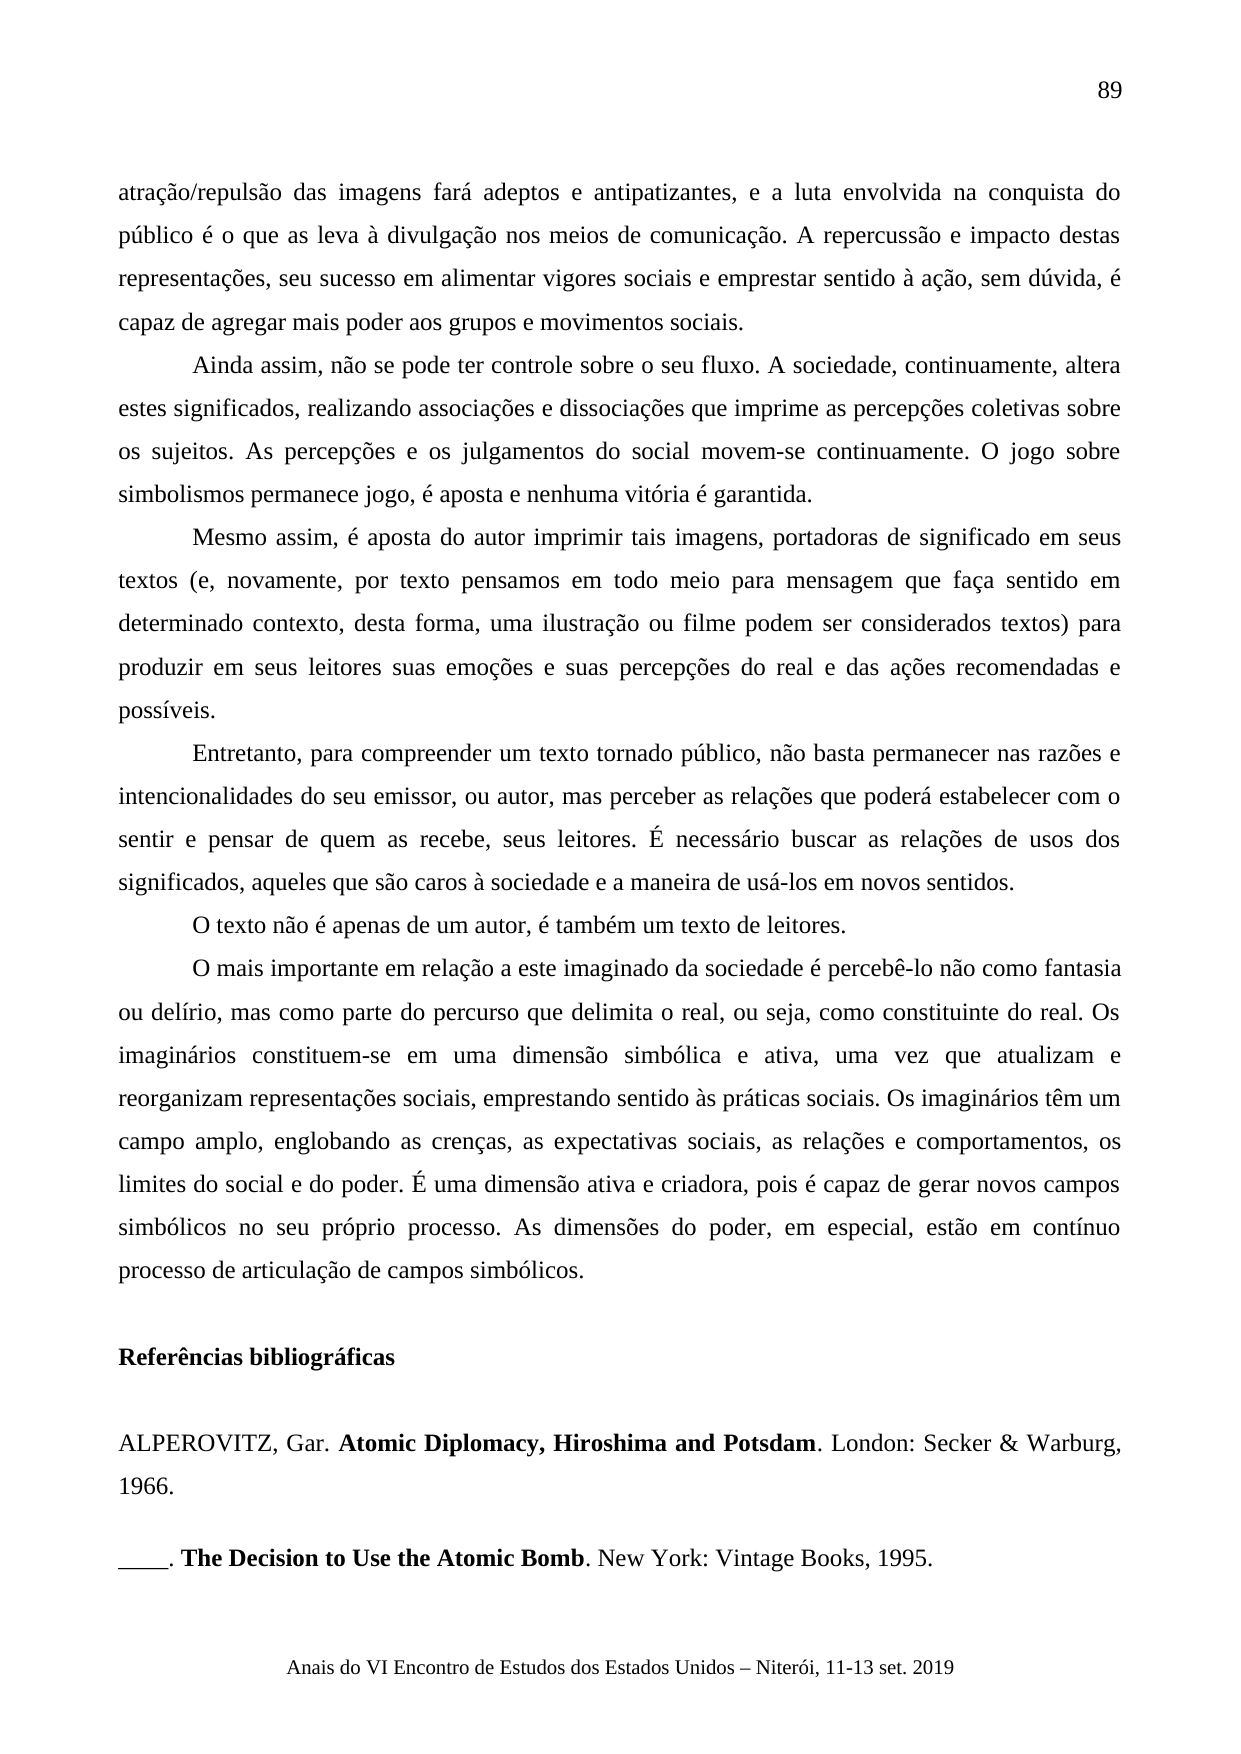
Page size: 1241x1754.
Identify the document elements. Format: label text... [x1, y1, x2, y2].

text O mais importante em relação a este imaginado da sociedade é percebê-lo não como fantasia ou delírio, mas como parte do percurso que delimita o real, ou seja, como constituinte do real. Os imaginários constituem-se em uma dimensão simbólica e ativa, uma vez que atualizam e reorganizam representações sociais, emprestando sentido às práticas sociais. Os imaginários têm um campo amplo, englobando as crenças, as expectativas sociais, as relações e comportamentos, os limites do social e do poder. É uma dimensão ativa e criadora, pois é capaz de gerar novos campos simbólicos no seu próprio processo. As dimensões do poder, em especial, estão em contínuo processo de articulação de campos simbólicos. [118, 953, 1122, 1284]
text Entretanto, para compreender um texto tornado público, não basta permanecer nas razões e intencionalidades do seu emissor, ou autor, mas perceber as relações que poderá estabelecer com o sentir e pensar de quem as recebe, seus leitores. É necessário buscar as relações de usos dos significados, aqueles que são caros à sociedade e a maneira de usá-los em novos sentidos. [118, 738, 1122, 896]
text ALPEROVITZ, Gar. Atomic Diplomacy, Hiroshima and Potsdam. London: Secker & Warburg, 1966. [118, 1428, 1122, 1500]
subtitle Referências bibliográficas [118, 1342, 1122, 1370]
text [118, 177, 1122, 335]
text O texto não é apenas de um autor, é também um texto de leitores. [118, 910, 1122, 939]
text ____. The Decision to Use the Atomic Bomb. New York: Vintage Books, 1995. [118, 1543, 1122, 1572]
text Ainda assim, não se pode ter controle sobre o seu fluxo. A sociedade, continuamente, altera estes significados, realizando associações e dissociações que imprime as percepções coletivas sobre os sujeitos. As percepções e os julgamentos do social movem-se continuamente. O jogo sobre simbolismos permanece jogo, é aposta e nenhuma vitória é garantida. [118, 350, 1122, 508]
text Mesmo assim, é aposta do autor imprimir tais imagens, portadoras de significado em seus textos (e, novamente, por texto pensamos em todo meio para mensagem que faça sentido em determinado contexto, desta forma, uma ilustração ou filme podem ser considerados textos) para produzir em seus leitores suas emoções e suas percepções do real e das ações recomendadas e possíveis. [118, 522, 1122, 723]
